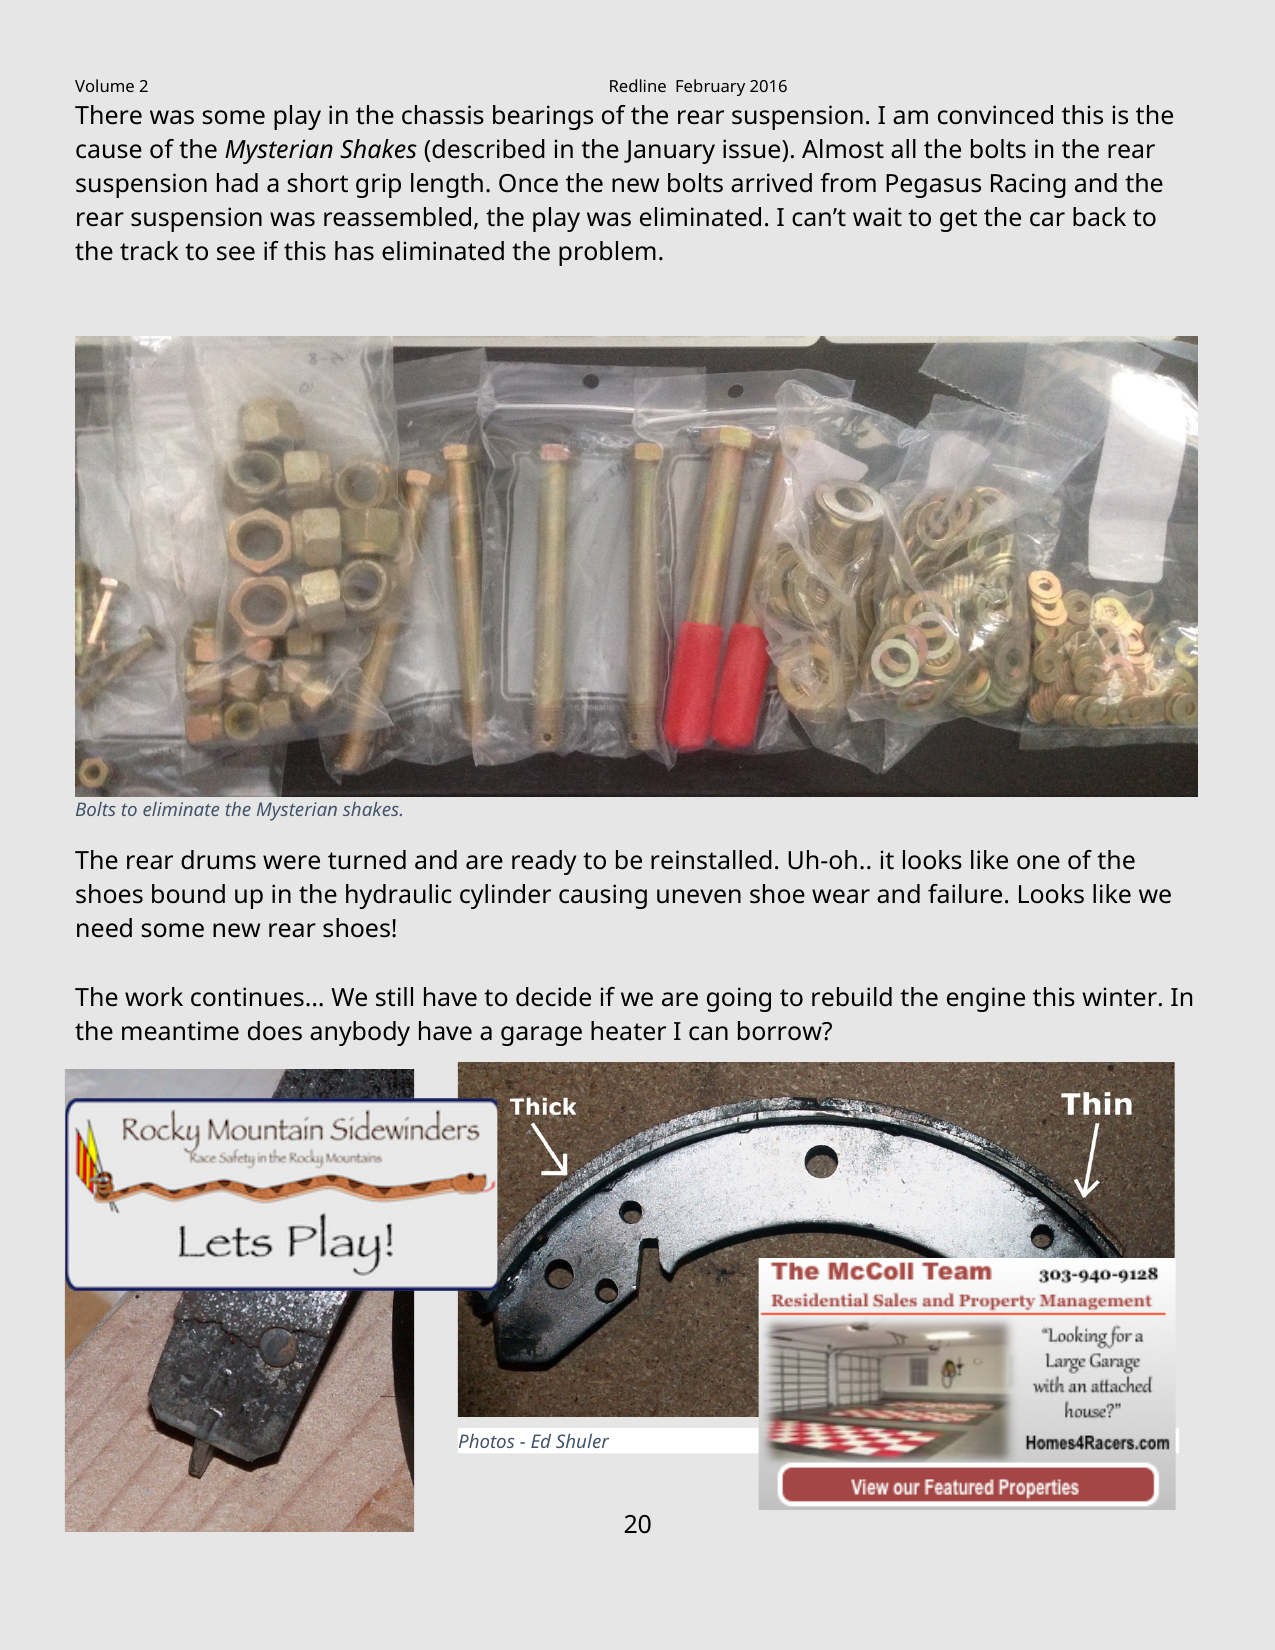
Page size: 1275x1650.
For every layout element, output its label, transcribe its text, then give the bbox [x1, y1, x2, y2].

text There was some play in the chassis bearings of the rear suspension. I am convinced this is the cause of the Mysterian Shakes (described in the January issue). Almost all the bolts in the rear suspension had a short grip length. Once the new bolts arrived from Pegasus Racing and the rear suspension was reassembled, the play was eliminated. I can’t wait to get the car back to the track to see if this has eliminated the problem. [75, 98, 1200, 268]
text The work continues… We still have to decide if we are going to rebuild the engine this winter. In the meantime does anybody have a garage heater I can borrow? [75, 979, 1200, 1047]
picture [75, 336, 1198, 797]
picture [64, 1062, 1176, 1532]
text Bolts to eliminate the Mysterian shakes. [75, 797, 1200, 822]
text The rear drums were turned and are ready to be reinstalled. Uh-oh.. it looks like one of the shoes bound up in the hydraulic cylinder causing uneven shoe wear and failure. Looks like we need some new rear shoes! [75, 843, 1200, 945]
